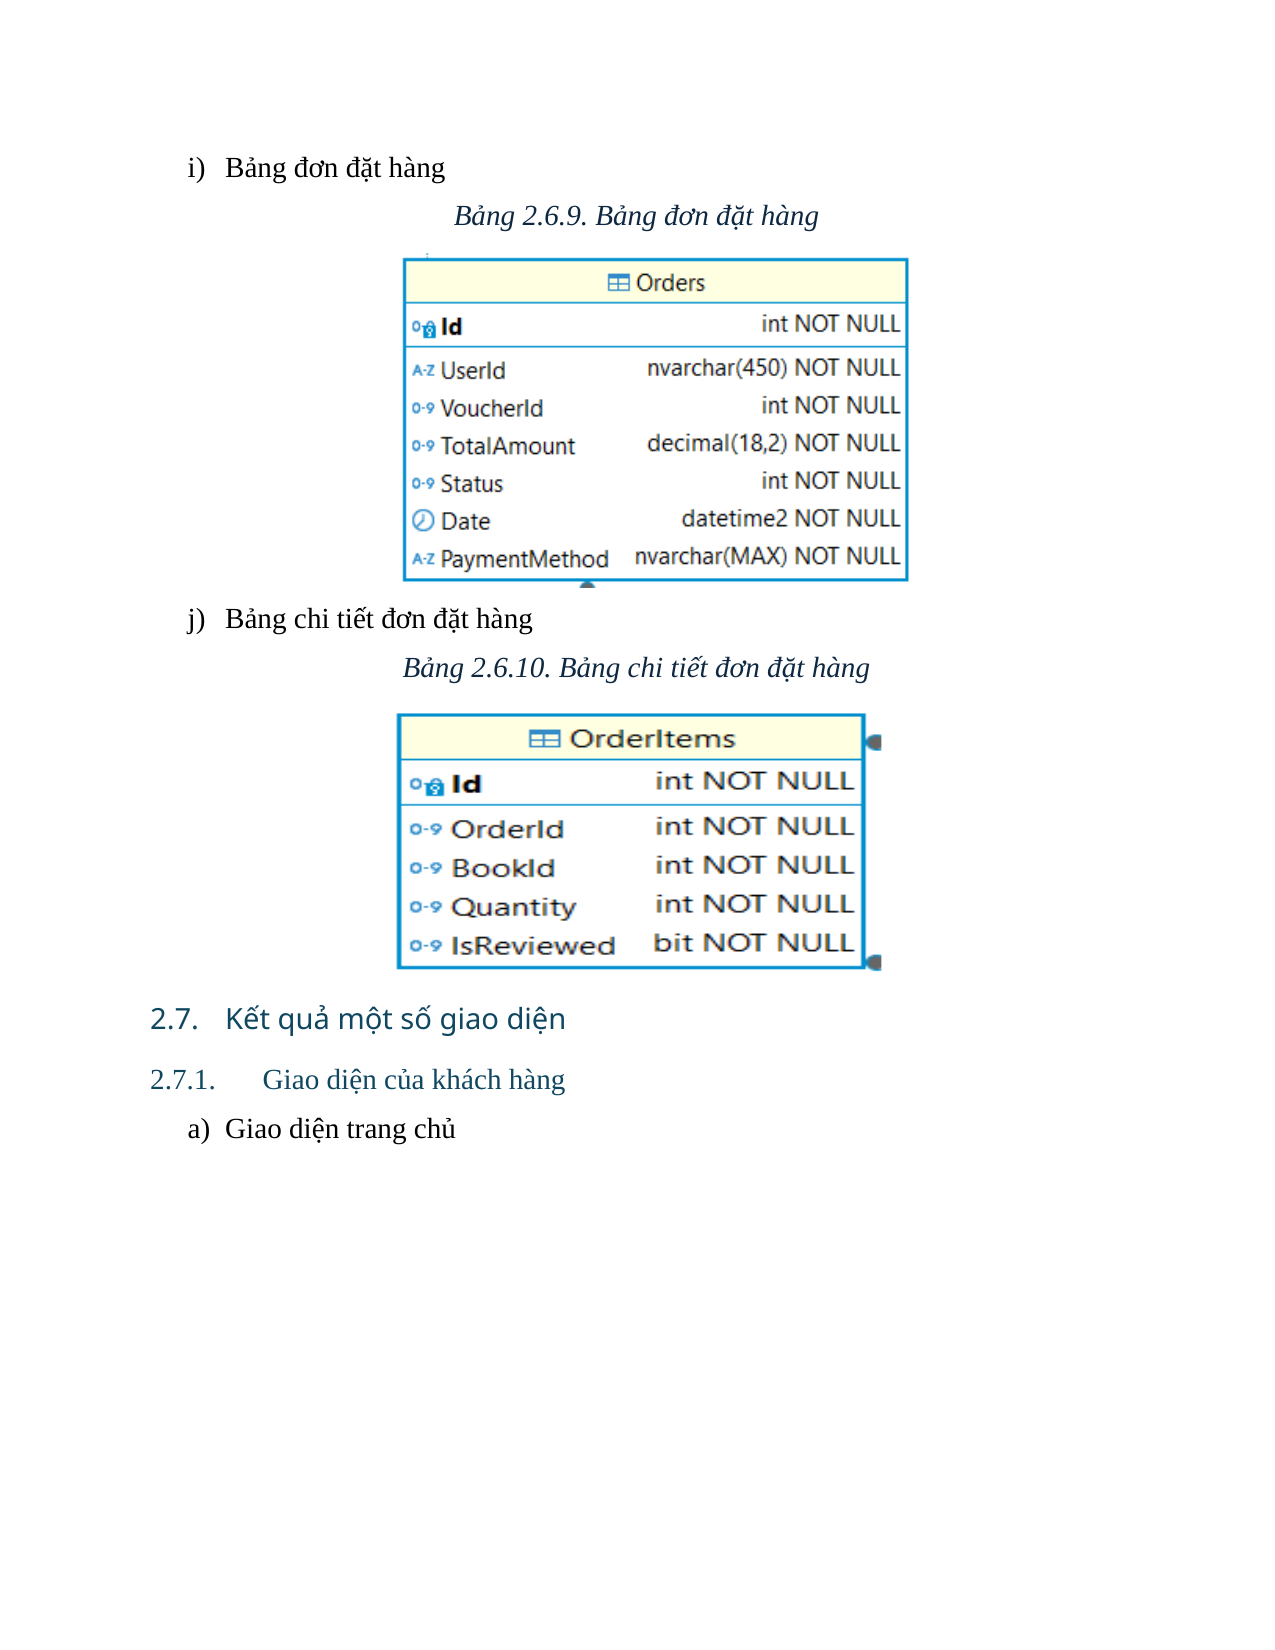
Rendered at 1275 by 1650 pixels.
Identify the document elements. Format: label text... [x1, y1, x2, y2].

picture [393, 704, 882, 976]
subtitle Kết quả một số giao diện [150, 998, 1125, 1038]
list Bảng chi tiết đơn đặt hàng [187, 601, 1125, 635]
subtitle Giao diện của khách hàng [150, 1062, 1125, 1096]
list Bảng đơn đặt hàng [187, 150, 1125, 183]
picture [397, 252, 915, 588]
text Bảng 2.6.10. Bảng chi tiết đơn đặt hàng [150, 650, 1125, 683]
list Giao diện trang chủ [187, 1111, 1125, 1144]
text Bảng 2.6.9. Bảng đơn đặt hàng [150, 198, 1125, 232]
